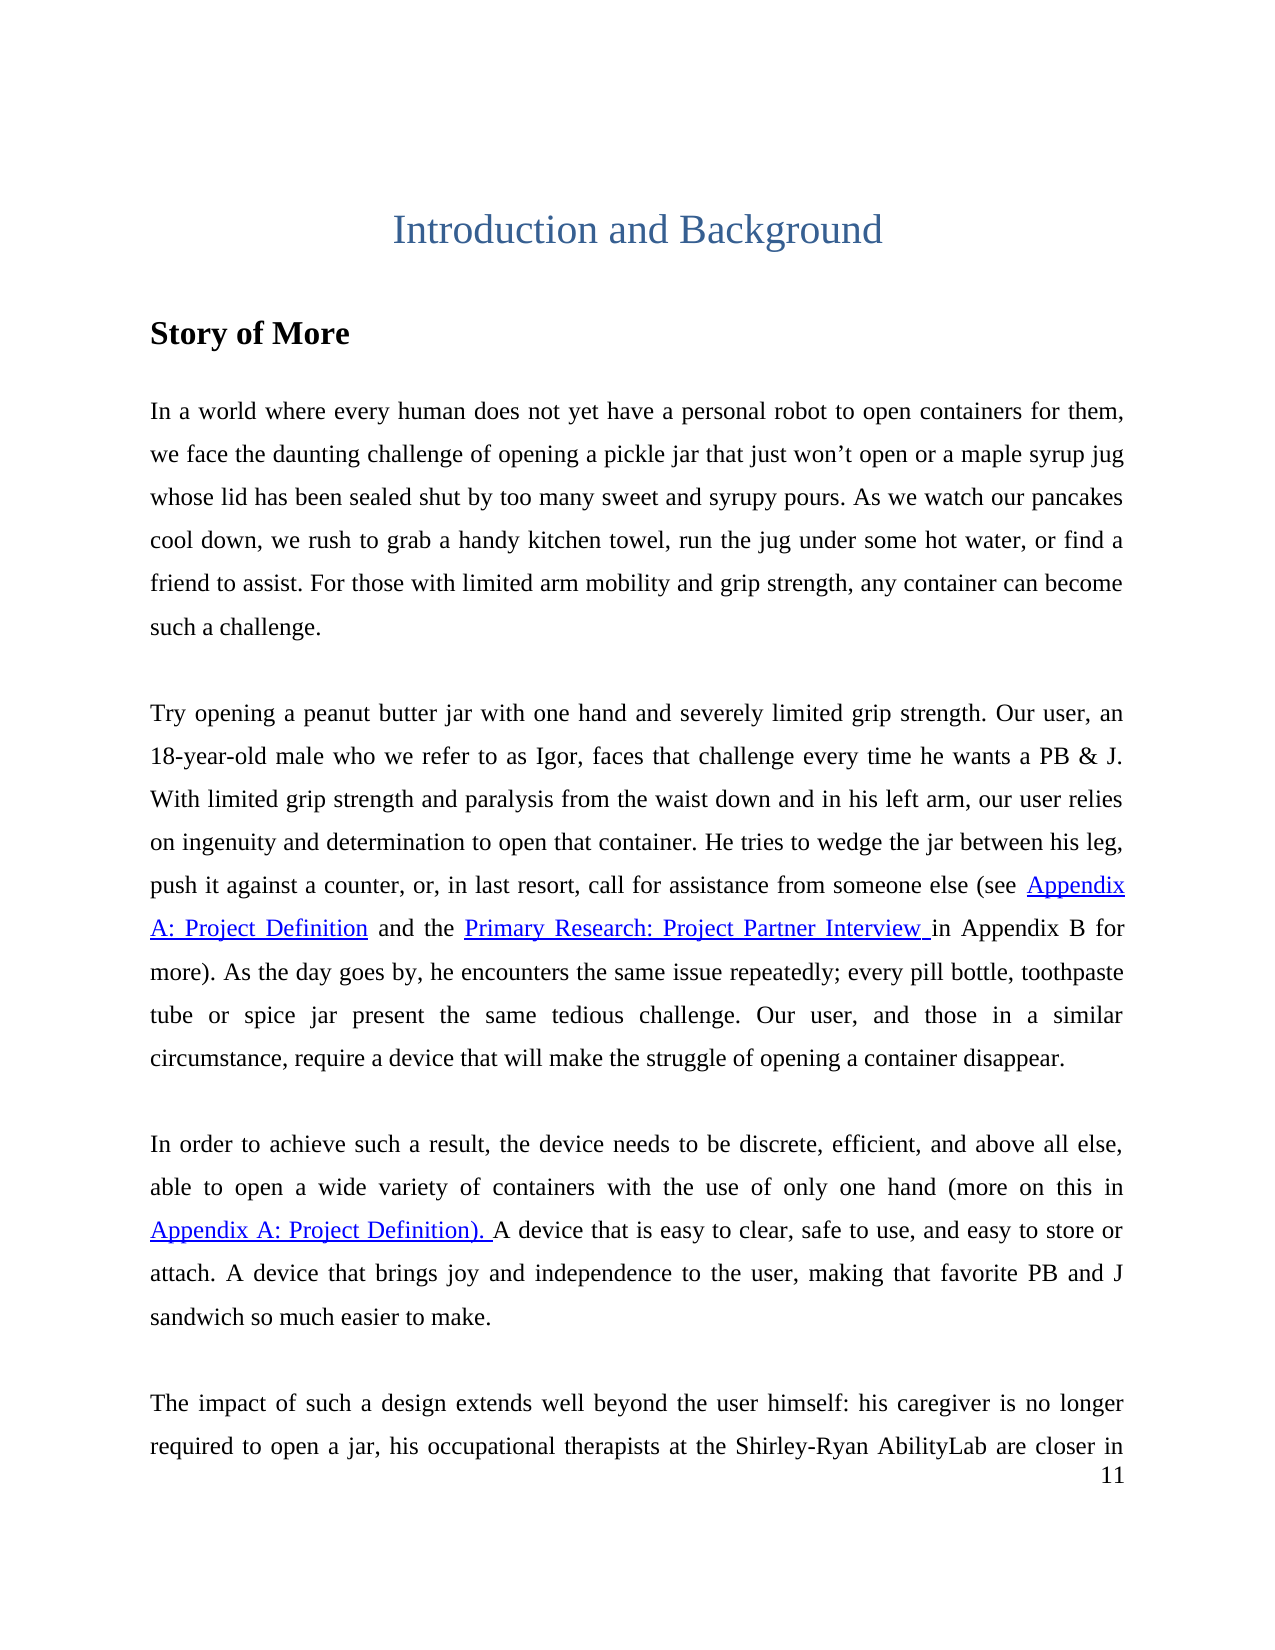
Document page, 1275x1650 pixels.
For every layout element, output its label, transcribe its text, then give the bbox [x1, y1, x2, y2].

subtitle Story of More [150, 313, 1125, 352]
text Try opening a peanut butter jar with one hand and severely limited grip strength. Our user, an 18-year-old male who we refer to as Igor, faces that challenge every time he wants a PB & J. With limited grip strength and paralysis from the waist down and in his left arm, our user relies on ingenuity and determination to open that container. He tries to wedge the jar between his leg, push it against a counter, or, in last resort, call for assistance from someone else (see Appendix A: Project Definition and the Primary Research: Project Partner Interview in Appendix B for more). As the day goes by, he encounters the same issue repeatedly; every pill bottle, toothpaste tube or spice jar present the same tedious challenge. Our user, and those in a similar circumstance, require a device that will make the struggle of opening a container disappear. [150, 698, 1125, 1072]
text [150, 1388, 1125, 1460]
text In order to achieve such a result, the device needs to be discrete, efficient, and above all else, able to open a wide variety of containers with the use of only one hand (more on this in Appendix A: Project Definition). A device that is easy to clear, safe to use, and easy to store or attach. A device that brings joy and independence to the user, making that favorite PB and J sandwich so much easier to make. [150, 1129, 1125, 1330]
text In a world where every human does not yet have a personal robot to open containers for them, we face the daunting challenge of opening a pickle jar that just won’t open or a maple syrup jug whose lid has been sealed shut by too many sweet and syrupy pours. As we watch our pancakes cool down, we rush to grab a handy kitchen towel, run the jug under some hot water, or find a friend to assist. For those with limited arm mobility and grip strength, any container can become such a challenge. [150, 396, 1125, 640]
subtitle Introduction and Background [150, 204, 1125, 252]
